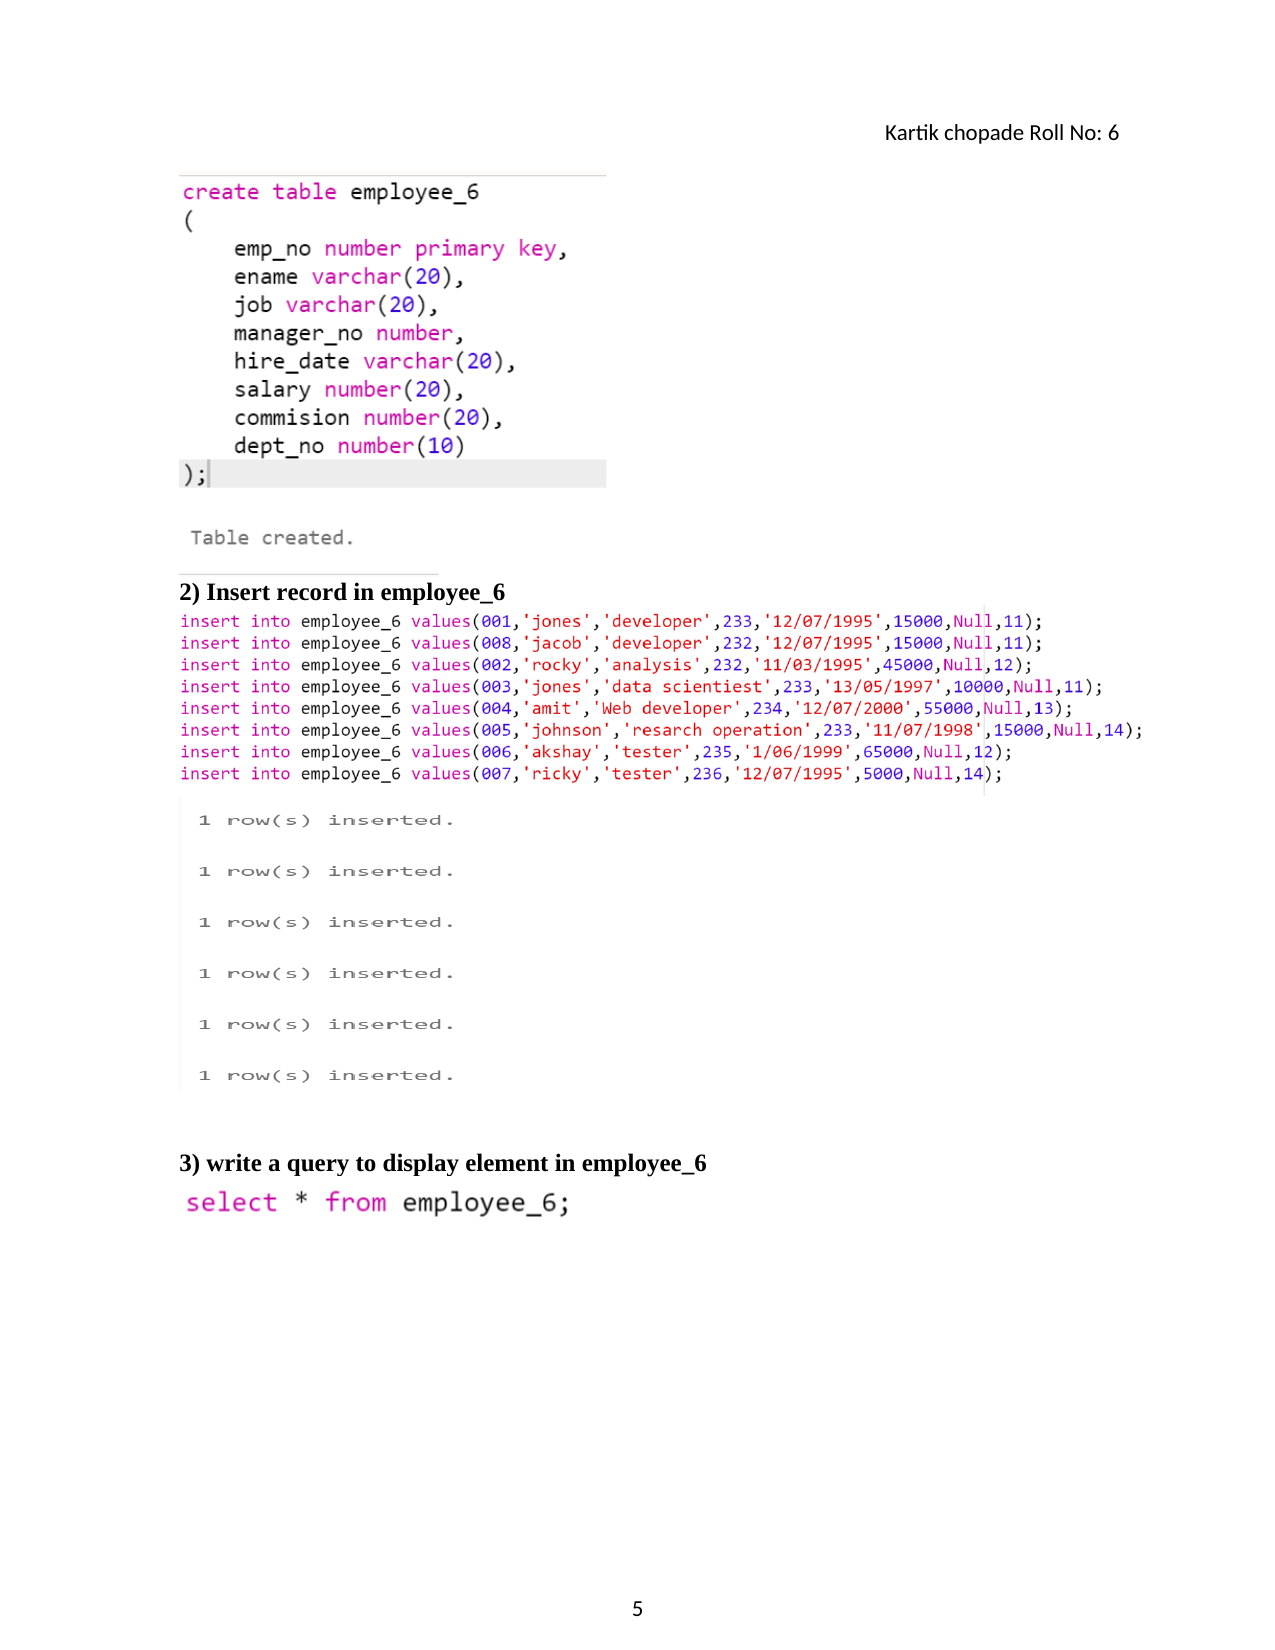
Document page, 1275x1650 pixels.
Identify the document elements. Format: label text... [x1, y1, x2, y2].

text 3) write a query to display element in employee_6 [179, 1148, 1096, 1176]
picture [179, 1176, 590, 1241]
text 2) Insert record in employee_6 [179, 577, 1096, 605]
picture [179, 171, 607, 577]
picture [179, 605, 1155, 1091]
